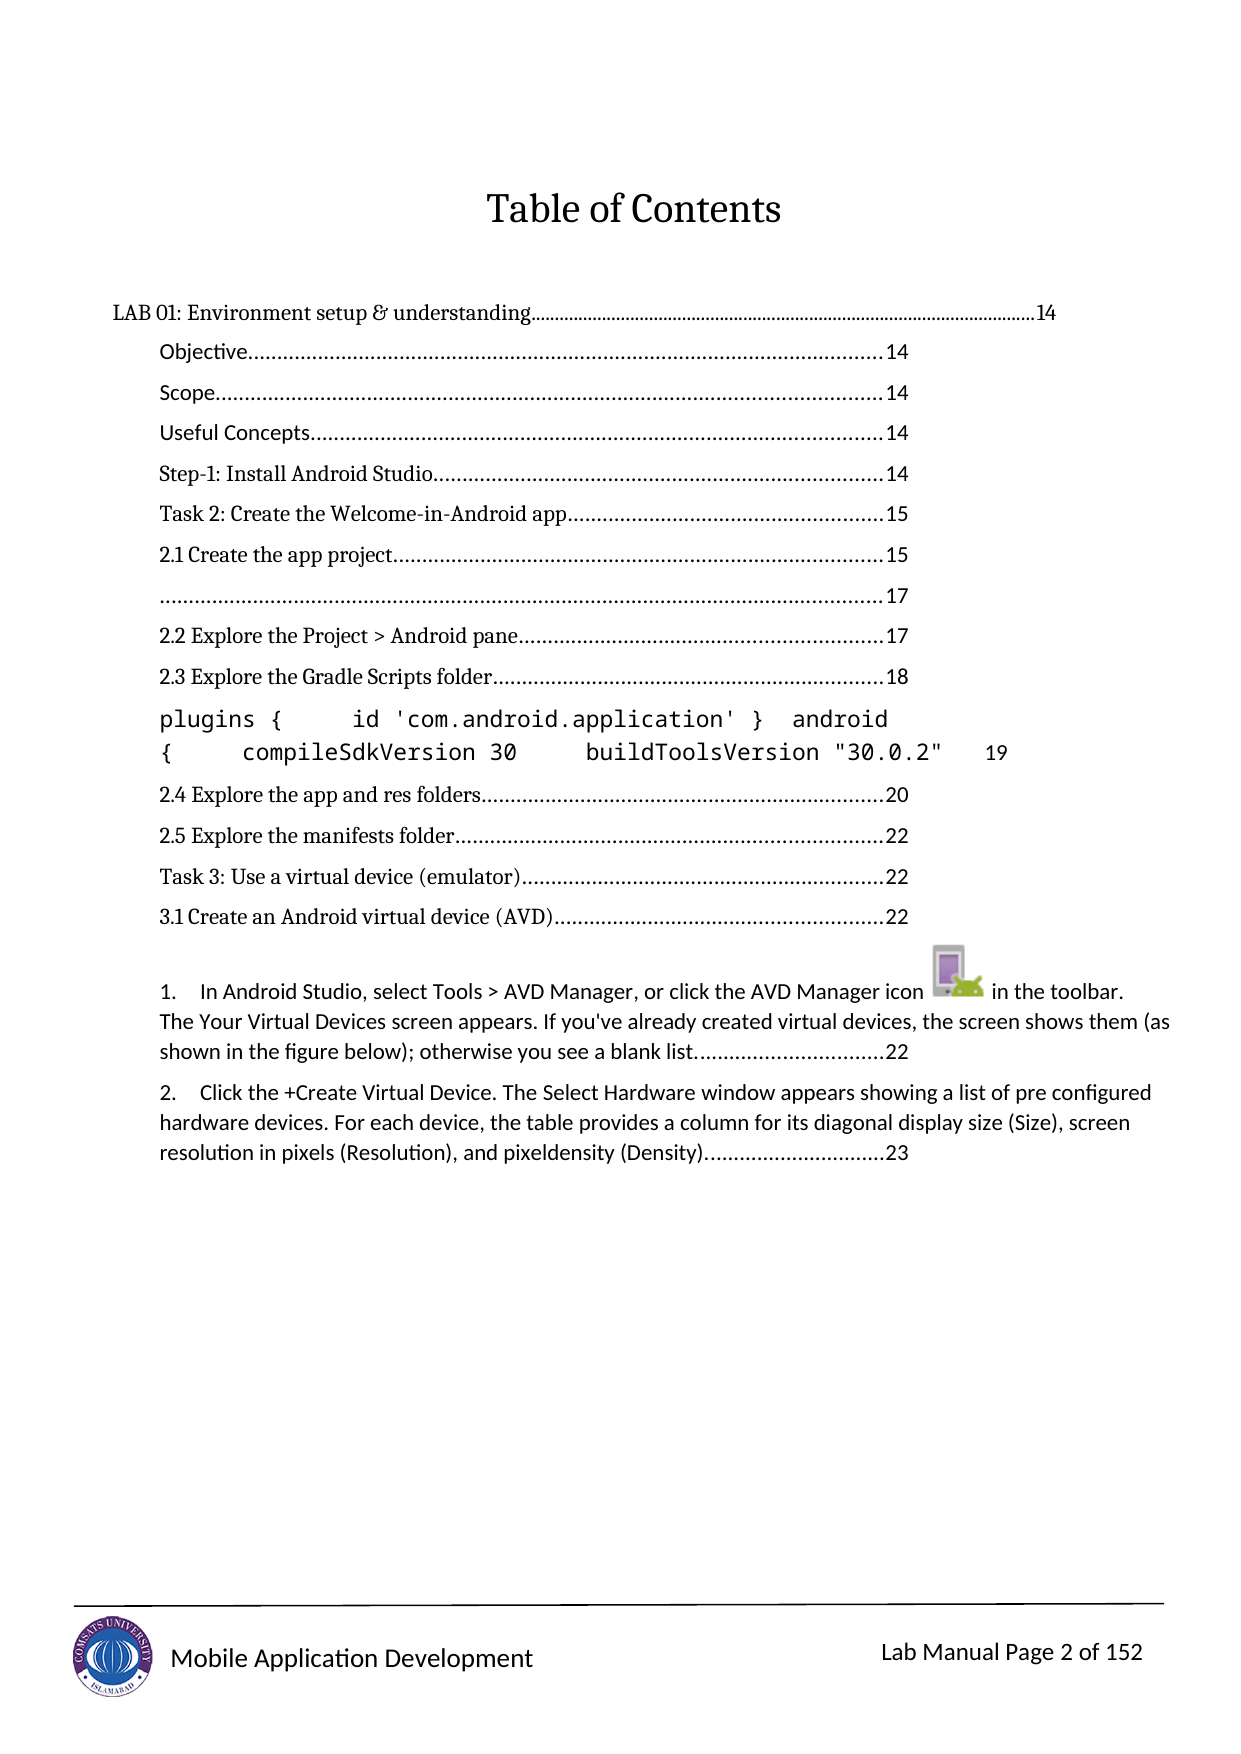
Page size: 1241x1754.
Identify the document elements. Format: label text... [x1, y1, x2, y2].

text 2.4 Explore the app and res folders 20 [159, 781, 1190, 808]
text 17 [159, 581, 1190, 609]
text Scope 14 [159, 378, 1190, 406]
text Step-1: Install Android Studio 14 [159, 459, 1190, 487]
text 2.5 Explore the manifests folder 22 [159, 821, 1190, 849]
text Useful Concepts 14 [159, 418, 1190, 446]
text LAB 01: Environment setup & understanding 14 [112, 300, 1190, 327]
text Objective 14 [159, 337, 1190, 365]
text 2. Click the +Create Virtual Device. The Select Hardware window appears showing a list of pre configured hardware devices. For each device, the table provides a column for its diagonal display size (Size), screen resolution in pixels (Resolution), and pixeldensity (Density). 23 [159, 1078, 1190, 1166]
text Task 2: Create the Welcome-in-Android app 15 [159, 499, 1190, 527]
picture [930, 943, 987, 1000]
text 1. In Android Studio, select Tools > AVD Manager, or click the AVD Manager icon in the toolbar. The Your Virtual Devices screen appears. If you've already created virtual devices, the screen shows them (as shown in the figure below); otherwise you see a blank list. 22 [159, 943, 1190, 1065]
text 2.1 Create the app project 15 [159, 540, 1190, 568]
text Task 3: Use a virtual device (emulator) 22 [159, 862, 1190, 890]
text 2.2 Explore the Project > Android pane 17 [159, 621, 1190, 649]
picture [73, 1616, 154, 1697]
text 3.1 Create an Android virtual device (AVD) 22 [159, 902, 1190, 930]
text plugins { id 'com.android.application' } android { compileSdkVersion 30 buildToolsVersion "30.0.2" 19 [159, 703, 1190, 768]
text 2.3 Explore the Gradle Scripts folder 18 [159, 662, 1190, 690]
text Table of Contents [155, 184, 1112, 232]
